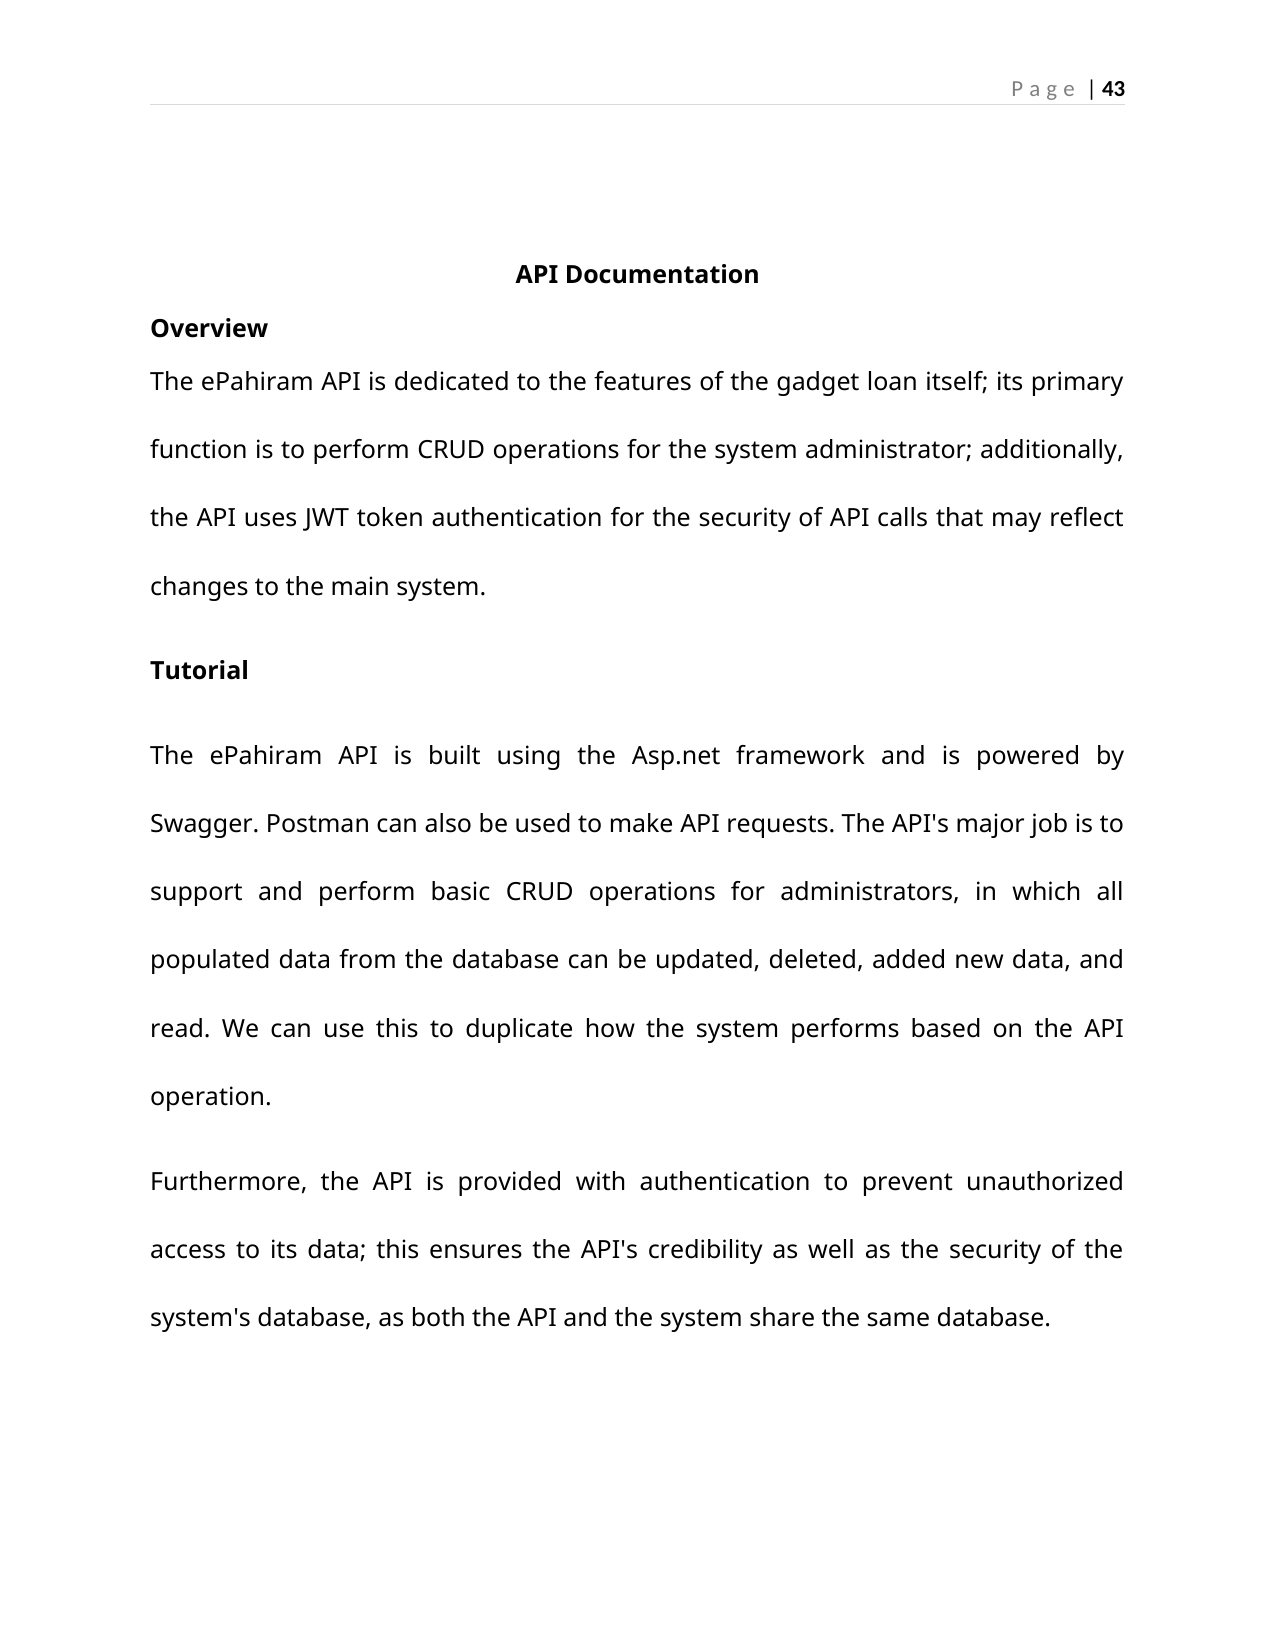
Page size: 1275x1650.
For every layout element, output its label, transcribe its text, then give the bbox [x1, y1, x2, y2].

text The ePahiram API is dedicated to the features of the gadget loan itself; its primary function is to perform CRUD operations for the system administrator; additionally, the API uses JWT token authentication for the security of API calls that may reflect changes to the main system. [150, 364, 1125, 602]
text Tutorial [150, 653, 1125, 687]
text Furthermore, the API is provided with authentication to prevent unauthorized access to its data; this ensures the API's credibility as well as the security of the system's database, as both the API and the system share the same database. [150, 1163, 1125, 1333]
text Overview [150, 310, 1125, 344]
text The ePahiram API is built using the Asp.net framework and is powered by Swagger. Postman can also be used to make API requests. The API's major job is to support and perform basic CRUD operations for administrators, in which all populated data from the database can be updated, deleted, added new data, and read. We can use this to duplicate how the system performs based on the API operation. [150, 738, 1125, 1112]
text API Documentation [150, 257, 1125, 291]
